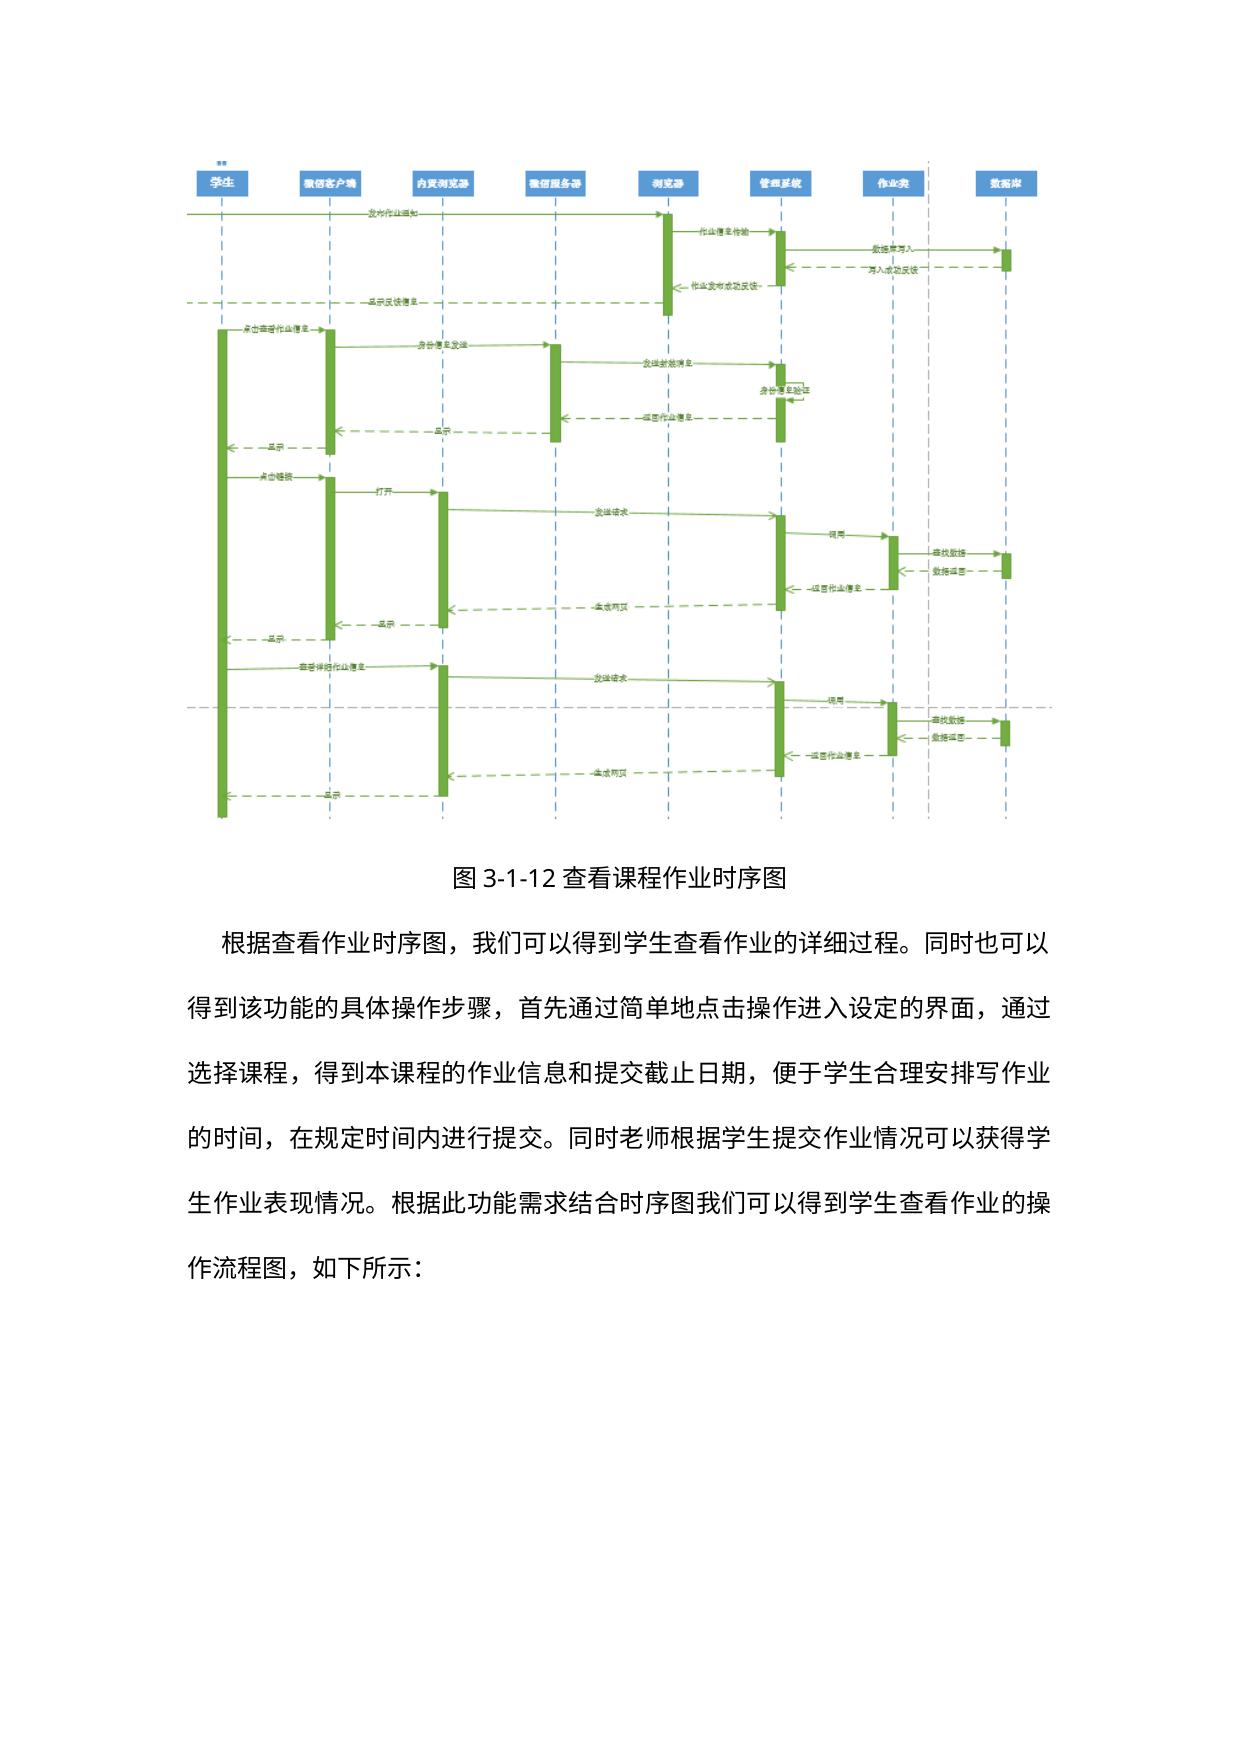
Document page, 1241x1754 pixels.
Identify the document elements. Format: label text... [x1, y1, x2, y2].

text 根据查看作业时序图，我们可以得到学生查看作业的详细过程。同时也可以得到该功能的具体操作步骤，首先通过简单地点击操作进入设定的界面，通过选择课程，得到本课程的作业信息和提交截止日期，便于学生合理安排写作业的时间，在规定时间内进行提交。同时老师根据学生提交作业情况可以获得学生作业表现情况。根据此功能需求结合时序图我们可以得到学生查看作业的操作流程图，如下所示： [187, 909, 1053, 1299]
text 图3-1-12 查看课程作业时序图 [187, 844, 1053, 909]
picture [187, 161, 1052, 819]
